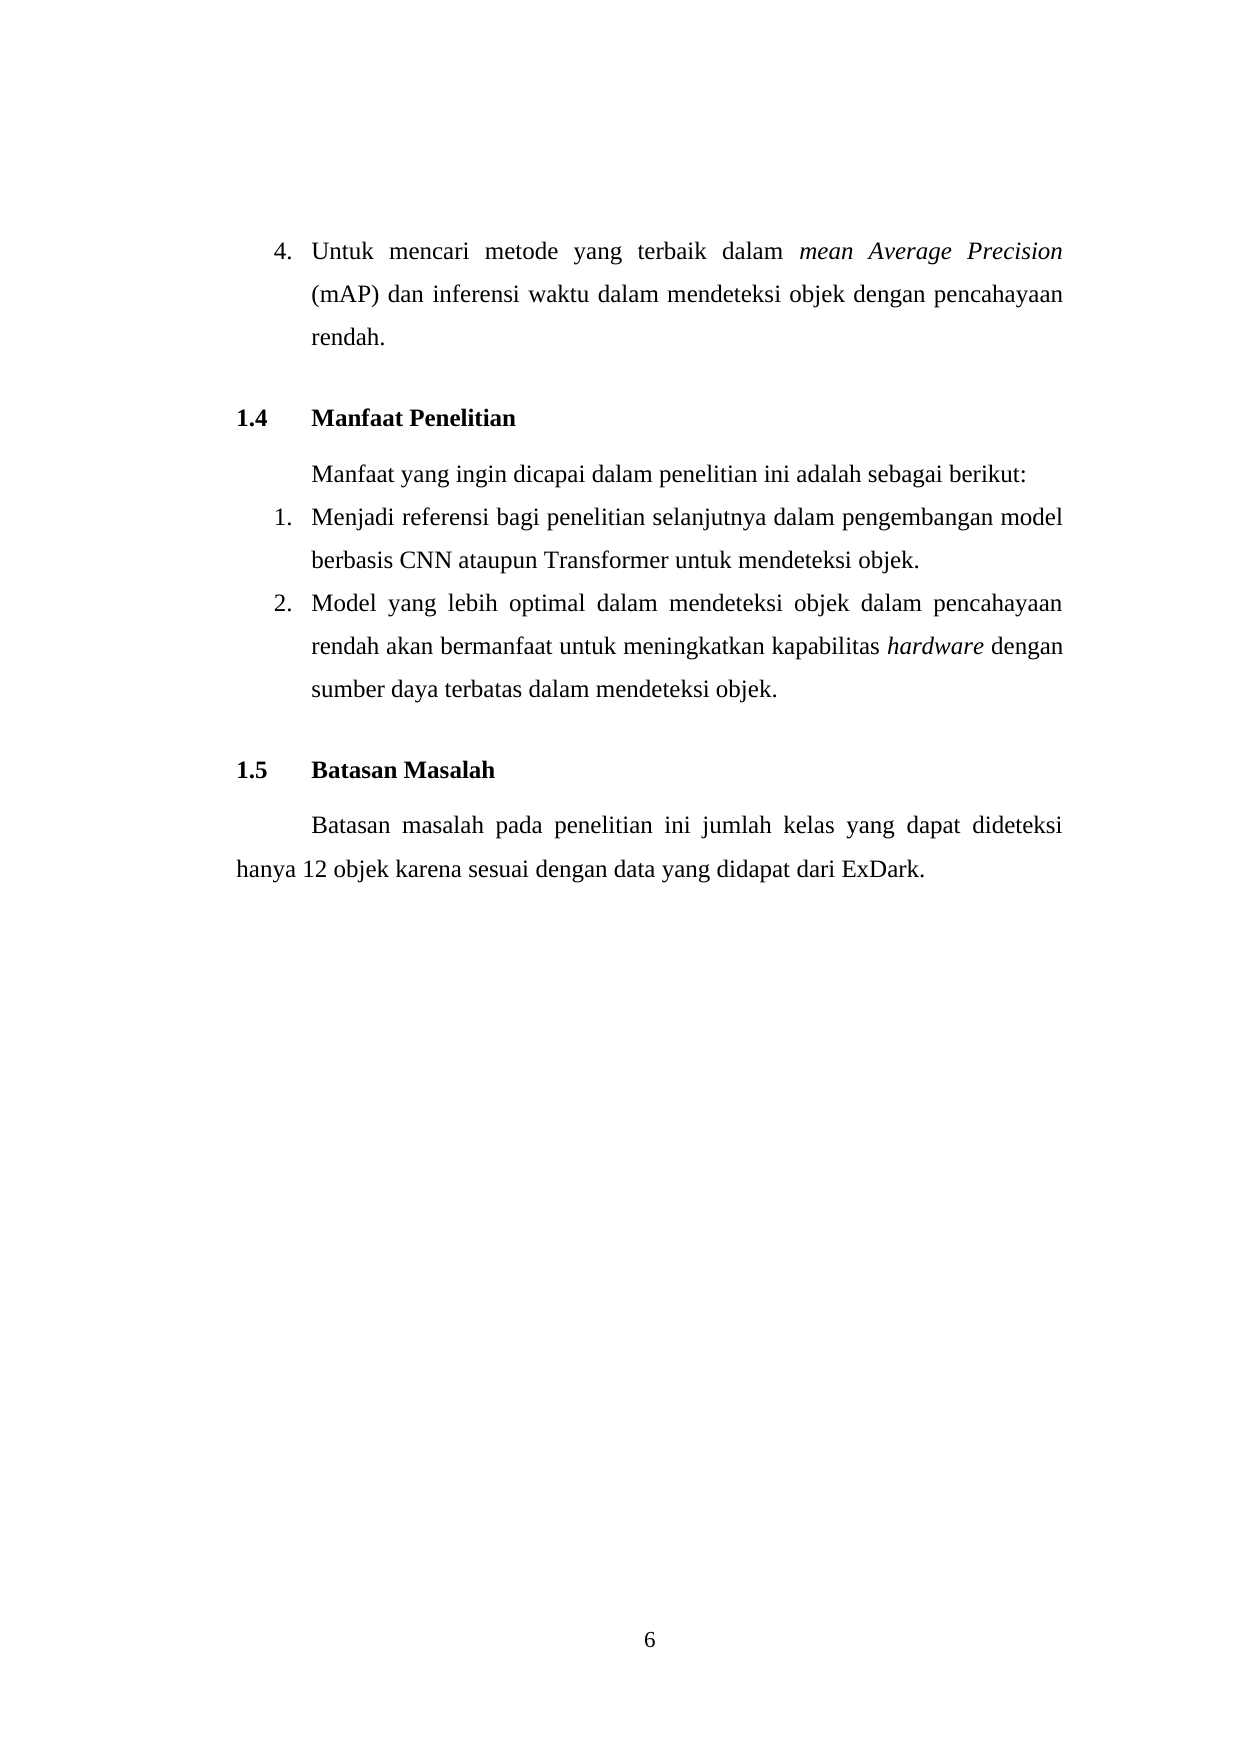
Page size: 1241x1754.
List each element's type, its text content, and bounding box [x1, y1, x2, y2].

text Batasan masalah pada penelitian ini jumlah kelas yang dapat dideteksi hanya 12 objek karena sesuai dengan data yang didapat dari ExDark. [236, 811, 1063, 882]
text Manfaat yang ingin dicapai dalam penelitian ini adalah sebagai berikut: [236, 459, 1063, 487]
list Model yang lebih optimal dalam mendeteksi objek dalam pencahayaan rendah akan bermanfaat untuk meningkatkan kapabilitas hardware dengan sumber daya terbatas dalam mendeteksi objek. [274, 588, 1063, 703]
subtitle 1.4 Manfaat Penelitian [236, 403, 1063, 432]
subtitle 1.5 Batasan Masalah [236, 755, 1063, 784]
list Untuk mencari metode yang terbaik dalam mean Average Precision (mAP) dan inferensi waktu dalam mendeteksi objek dengan pencahayaan rendah. [274, 236, 1063, 351]
list Menjadi referensi bagi penelitian selanjutnya dalam pengembangan model berbasis CNN ataupun Transformer untuk mendeteksi objek. [274, 502, 1063, 574]
